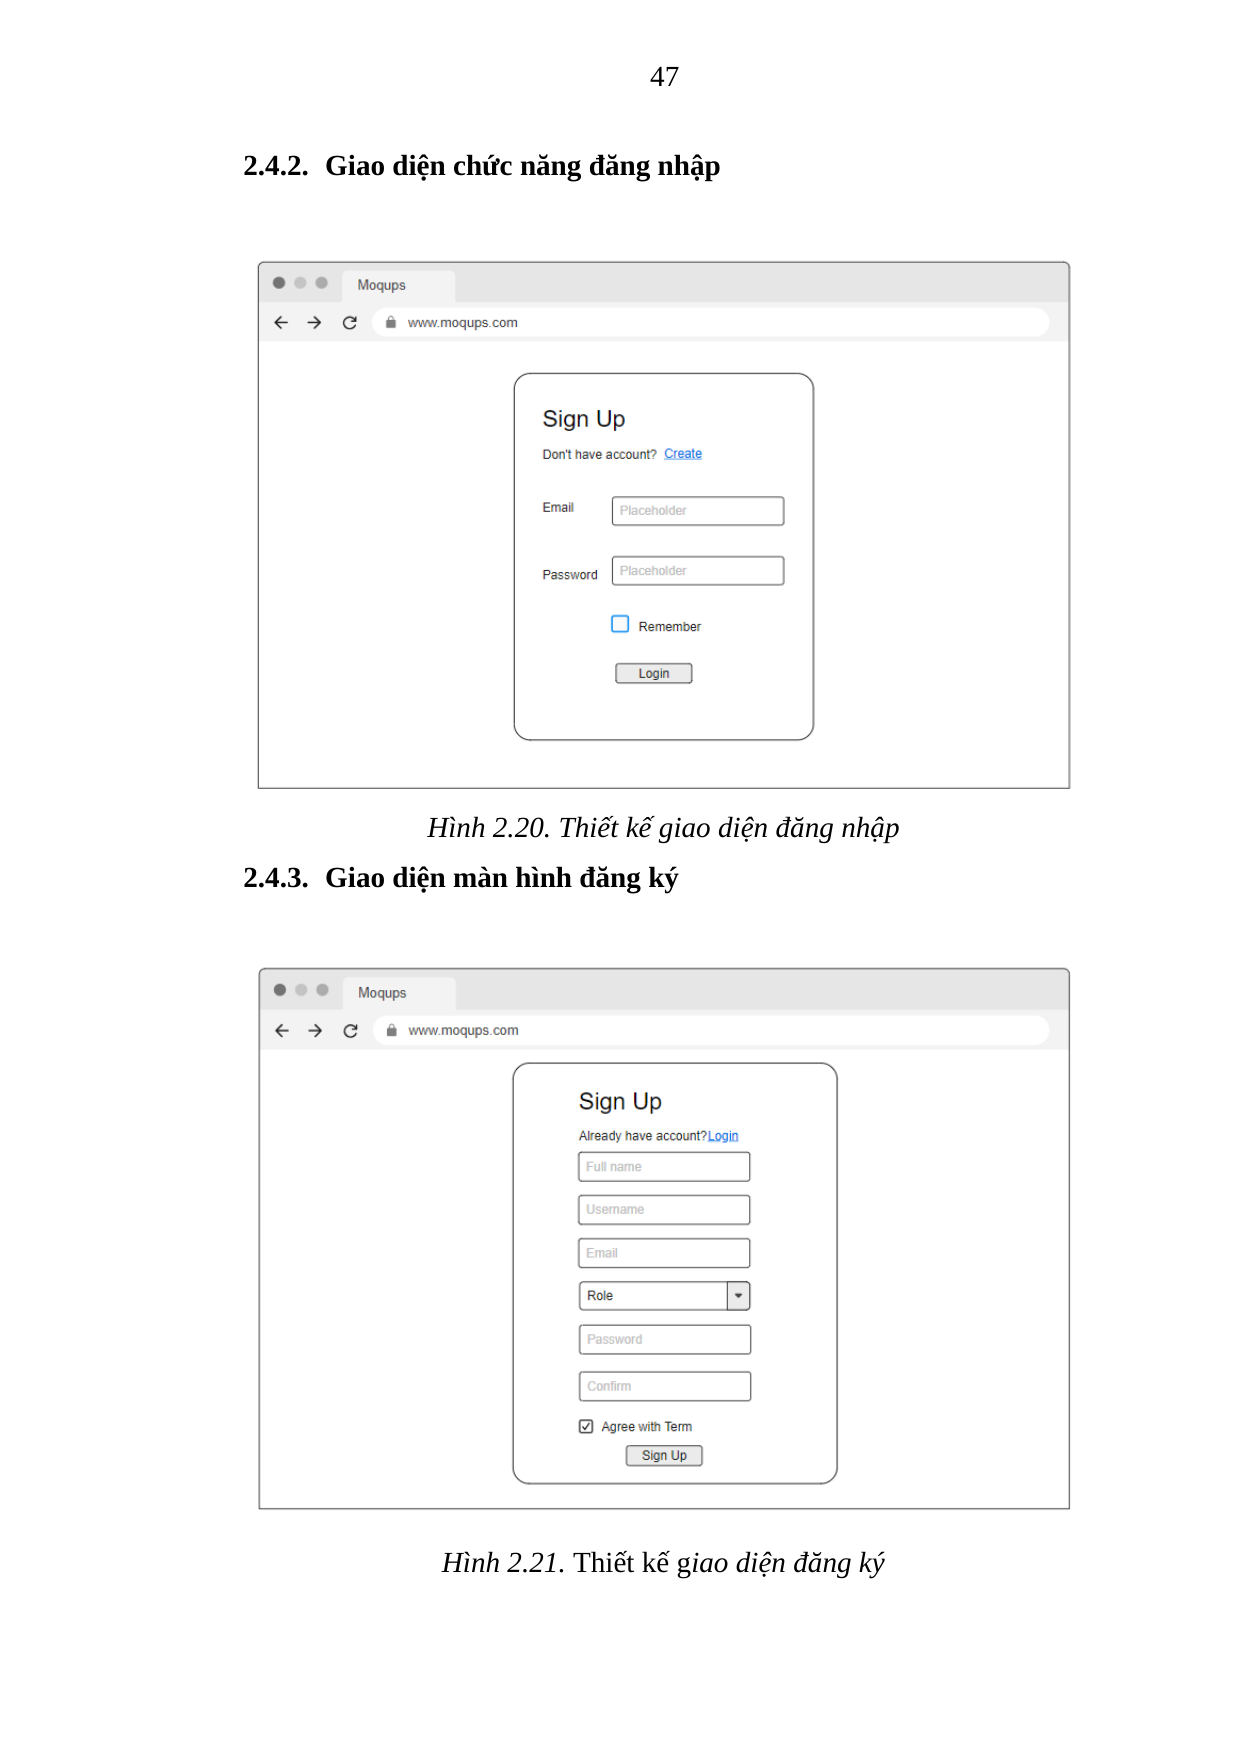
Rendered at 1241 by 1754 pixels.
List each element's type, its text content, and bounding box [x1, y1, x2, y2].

picture [240, 960, 1089, 1529]
subtitle Giao diện màn hình đăng ký [243, 860, 1122, 893]
picture [245, 248, 1084, 793]
text Hình 2.21. Thiết kế giao diện đăng ký [207, 1545, 1122, 1579]
text Hình 2.20. Thiết kế giao diện đăng nhập [207, 810, 1122, 843]
subtitle Giao diện chức năng đăng nhập [243, 148, 1122, 181]
